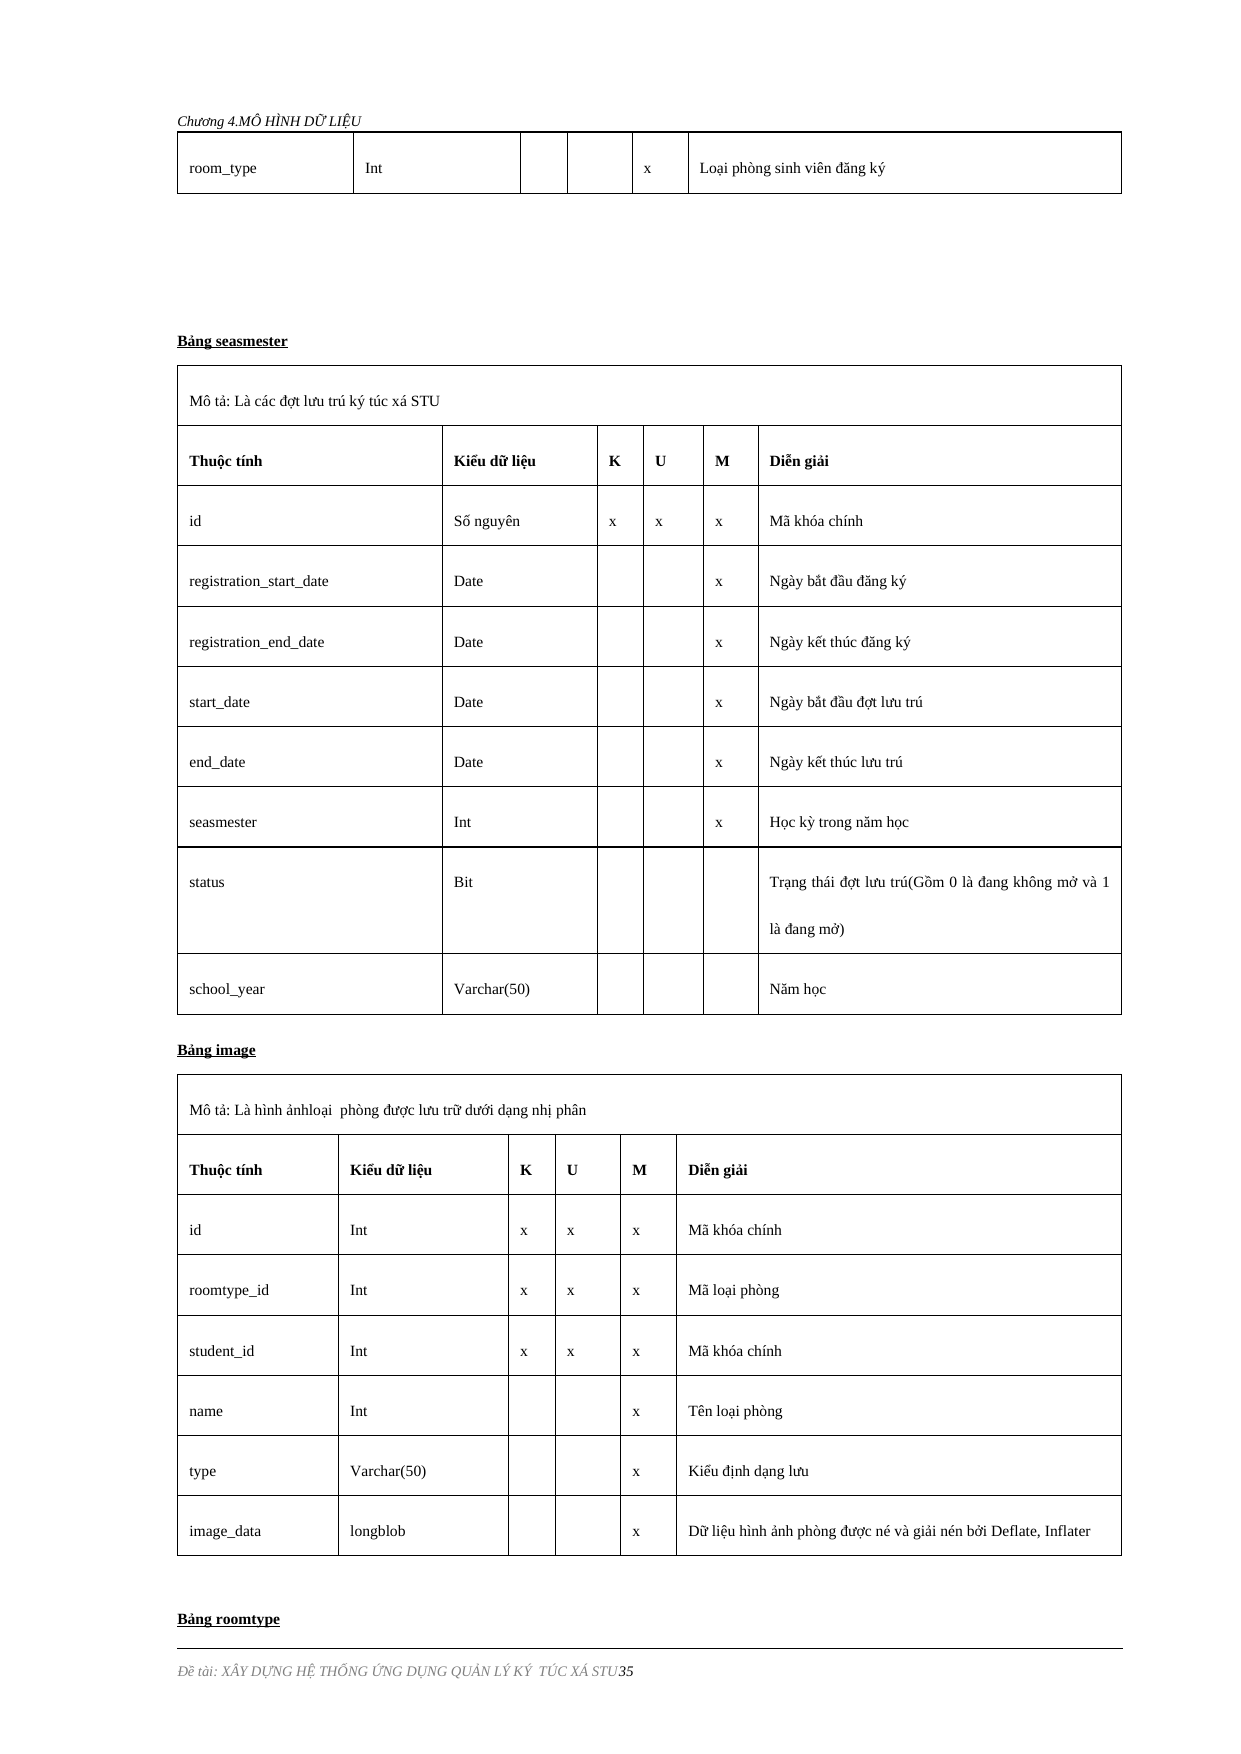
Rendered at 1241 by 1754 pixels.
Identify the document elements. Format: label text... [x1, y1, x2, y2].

table_cell Thuộc tính [178, 1135, 338, 1194]
table_cell Int [339, 1255, 508, 1314]
table_cell id [178, 486, 442, 545]
table_cell x [621, 1436, 676, 1495]
table_cell x [621, 1316, 676, 1375]
table_cell [644, 787, 703, 846]
table_cell Tên loại phòng [677, 1376, 1121, 1435]
table_cell seasmester [178, 787, 442, 846]
table_cell K [509, 1135, 555, 1194]
table_cell id [178, 1195, 338, 1254]
table_cell x [704, 486, 758, 545]
table_cell school_year [178, 954, 442, 1013]
table_cell U [556, 1135, 620, 1194]
table_cell Kiểu định dạng lưu [677, 1436, 1121, 1495]
table_cell Mã loại phòng [677, 1255, 1121, 1314]
table_cell Int [339, 1316, 508, 1375]
table_cell [598, 667, 643, 726]
table_cell U [644, 426, 703, 485]
table_cell Varchar(50) [443, 954, 597, 1013]
table_cell [598, 727, 643, 786]
table_cell x [556, 1195, 620, 1254]
table_cell Ngày bắt đầu đợt lưu trú [759, 667, 1121, 726]
table_cell Mã khóa chính [677, 1316, 1121, 1375]
table_cell Dữ liệu hình ảnh phòng được né và giải nén bởi Deflate, Inflater [677, 1496, 1121, 1555]
table_cell Số nguyên [443, 486, 597, 545]
table_cell Diễn giải [677, 1135, 1121, 1194]
text Bảng roomtype [177, 1597, 1122, 1628]
table_cell roomtype_id [178, 1255, 338, 1314]
table_cell type [178, 1436, 338, 1495]
table_cell x [621, 1195, 676, 1254]
table_cell Int [339, 1376, 508, 1435]
table_cell Int [339, 1195, 508, 1254]
table_cell x [556, 1316, 620, 1375]
table_cell M [621, 1135, 676, 1194]
table_cell name [178, 1376, 338, 1435]
table_cell Date [443, 667, 597, 726]
table_cell Date [443, 727, 597, 786]
table_cell x [621, 1255, 676, 1314]
table_cell Varchar(50) [339, 1436, 508, 1495]
table_cell x [644, 486, 703, 545]
table_cell [644, 727, 703, 786]
table_cell Kiểu dữ liệu [443, 426, 597, 485]
table_cell Trạng thái đợt lưu trú(Gồm 0 là đang không mở và 1 là đang mở) [759, 848, 1121, 953]
table_cell [509, 1496, 555, 1555]
table_cell end_date [178, 727, 442, 786]
table_cell [598, 607, 643, 666]
table_cell x [509, 1255, 555, 1314]
table_cell [704, 848, 758, 953]
table_cell [521, 133, 567, 192]
table_cell [509, 1436, 555, 1495]
table_cell [568, 133, 632, 192]
table_cell [556, 1496, 620, 1555]
table_cell x [704, 667, 758, 726]
table_cell [644, 848, 703, 953]
table_cell Học kỳ trong năm học [759, 787, 1121, 846]
table_cell Loại phòng sinh viên đăng ký [689, 133, 1121, 192]
table_cell x [621, 1496, 676, 1555]
table_cell Int [443, 787, 597, 846]
table_cell M [704, 426, 758, 485]
table_cell start_date [178, 667, 442, 726]
table_cell student_id [178, 1316, 338, 1375]
table_cell x [598, 486, 643, 545]
text Bảng seasmester [177, 318, 1122, 349]
table_cell x [704, 787, 758, 846]
table_cell Ngày kết thúc đăng ký [759, 607, 1121, 666]
table_cell [644, 954, 703, 1013]
table_cell Diễn giải [759, 426, 1121, 485]
table_cell Date [443, 607, 597, 666]
table_cell Date [443, 546, 597, 606]
table_cell Ngày bắt đầu đăng ký [759, 546, 1121, 606]
table_cell registration_end_date [178, 607, 442, 666]
table_cell Năm học [759, 954, 1121, 1013]
table_cell x [704, 727, 758, 786]
table_cell registration_start_date [178, 546, 442, 606]
table_cell [556, 1436, 620, 1495]
table_cell [556, 1376, 620, 1435]
table_cell image_data [178, 1496, 338, 1555]
table_cell x [704, 546, 758, 606]
table_cell x [621, 1376, 676, 1435]
table_cell longblob [339, 1496, 508, 1555]
table_cell Mã khóa chính [759, 486, 1121, 545]
table_cell [644, 546, 703, 606]
table_cell Mã khóa chính [677, 1195, 1121, 1254]
table_cell x [633, 133, 688, 192]
table_header Mô tả: Là các đợt lưu trú ký túc xá STU [178, 366, 1121, 425]
table_cell status [178, 848, 442, 953]
table_cell x [509, 1195, 555, 1254]
table_cell [704, 954, 758, 1013]
table_cell Bit [443, 848, 597, 953]
table_cell Ngày kết thúc lưu trú [759, 727, 1121, 786]
table_cell K [598, 426, 643, 485]
table_cell [598, 954, 643, 1013]
table_cell [598, 546, 643, 606]
table_cell Kiểu dữ liệu [339, 1135, 508, 1194]
table_cell Thuộc tính [178, 426, 442, 485]
table_cell [644, 667, 703, 726]
table_cell x [704, 607, 758, 666]
table_cell room_type [178, 133, 353, 192]
table_cell [509, 1376, 555, 1435]
table_header Mô tả: Là hình ảnhloại phòng được lưu trữ dưới dạng nhị phân [178, 1075, 1121, 1134]
table_cell [598, 787, 643, 846]
text Bảng image [177, 1027, 1122, 1058]
table_cell x [556, 1255, 620, 1314]
table_cell Int [354, 133, 520, 192]
table_cell x [509, 1316, 555, 1375]
table_cell [644, 607, 703, 666]
table_cell [598, 848, 643, 953]
